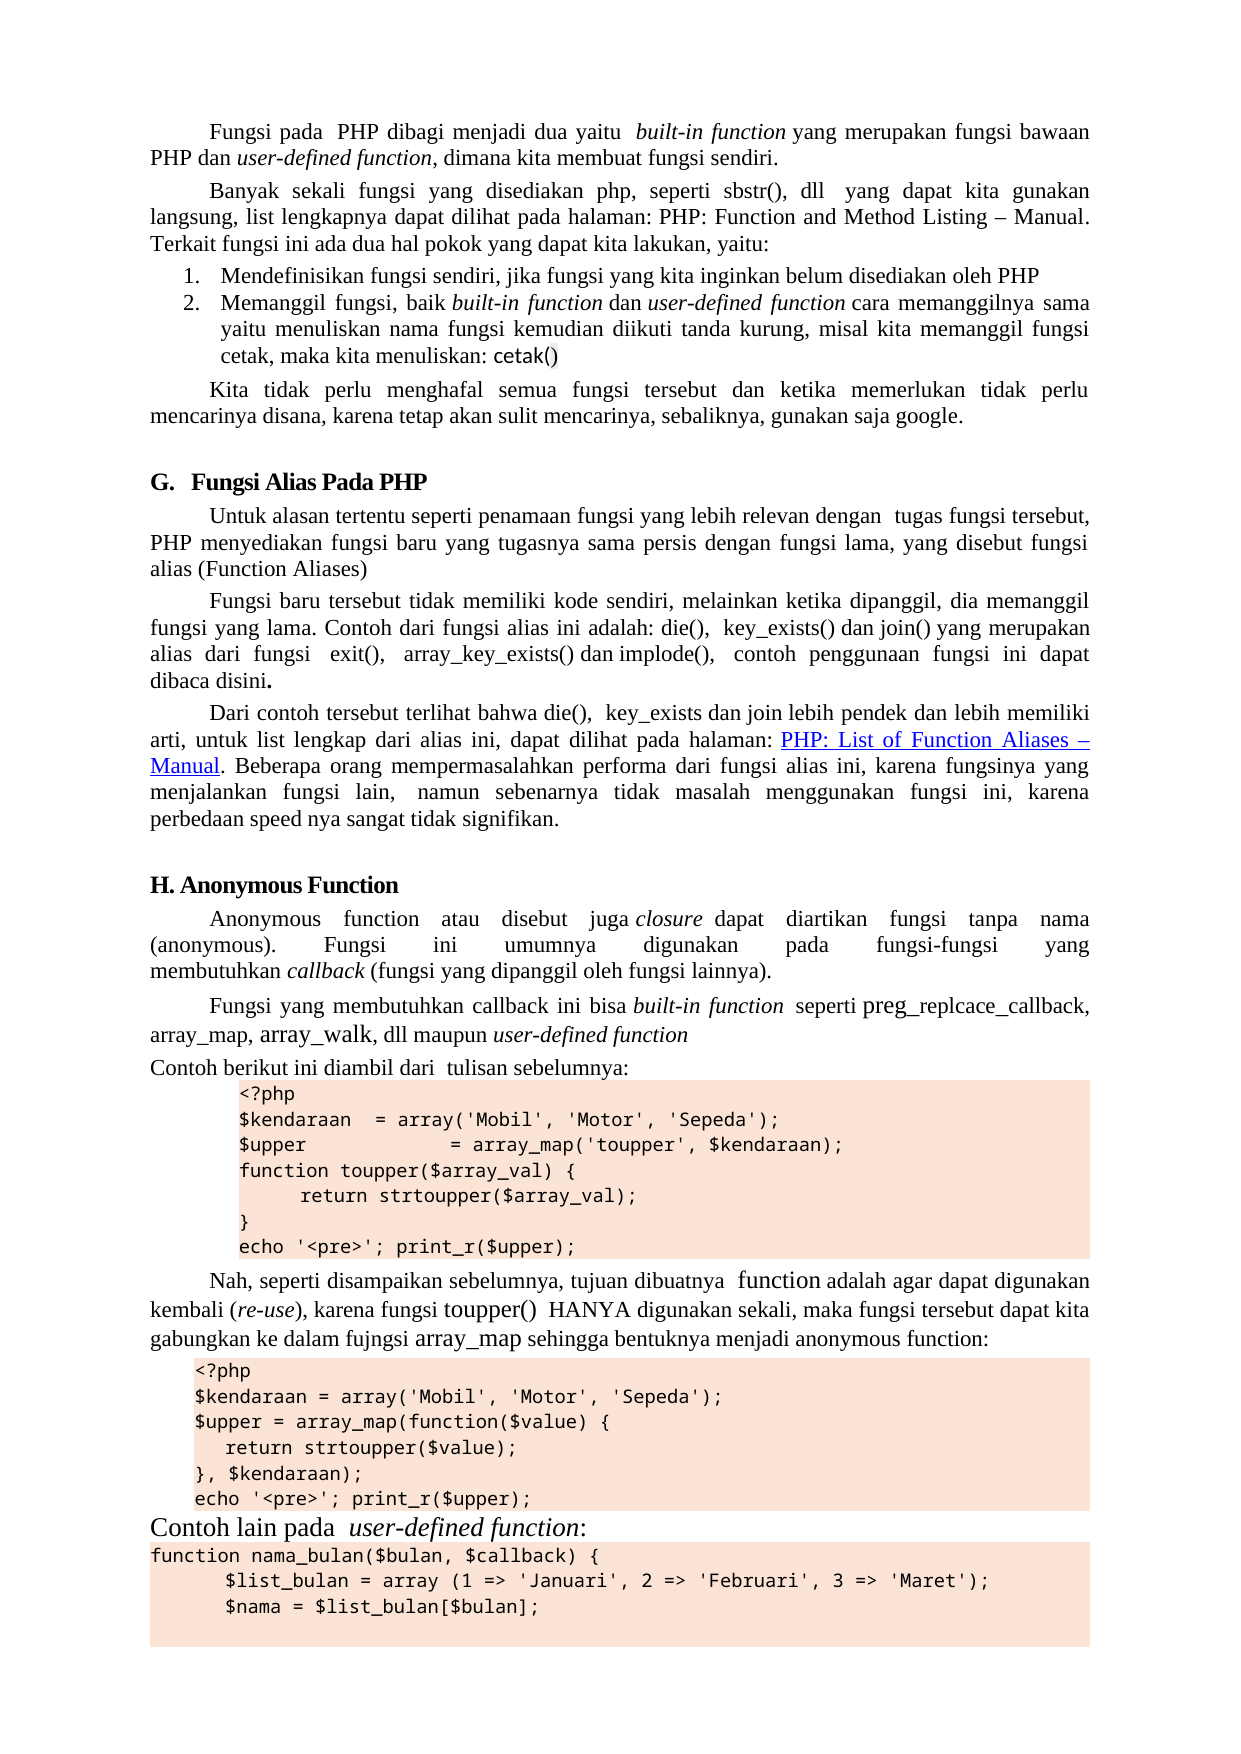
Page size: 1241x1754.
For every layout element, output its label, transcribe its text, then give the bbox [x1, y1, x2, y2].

text $kendaraan = array('Mobil', 'Motor', 'Sepeda'); [194, 1383, 1090, 1409]
text Anonymous function atau disebut juga closure dapat diartikan fungsi tanpa nama (anonymous). Fungsi ini umumnya digunakan pada fungsi-fungsi yang membutuhkan callback (fungsi yang dipanggil oleh fungsi lainnya). [150, 905, 1090, 984]
text } [239, 1208, 1090, 1233]
list Anonymous Function [150, 870, 1090, 899]
text echo '<pre>'; print_r($upper); [194, 1485, 1090, 1511]
text Kita tidak perlu menghafal semua fungsi tersebut dan ketika memerlukan tidak perlu mencarinya disana, karena tetap akan sulit mencarinya, sebaliknya, gunakan saja google. [150, 376, 1090, 428]
text Contoh lain pada user-defined function: [150, 1511, 1090, 1542]
text function toupper($array_val) { [239, 1157, 1090, 1182]
list Memanggil fungsi, baik built-in function dan user-defined function cara memanggilnya sama yaitu menuliskan nama fungsi kemudian diikuti tanda kurung, misal kita memanggil fungsi cetak, maka kita menuliskan: cetak() [183, 289, 1090, 369]
list Mendefinisikan fungsi sendiri, jika fungsi yang kita inginkan belum disediakan oleh PHP [183, 262, 1090, 289]
text Untuk alasan tertentu seperti penamaan fungsi yang lebih relevan dengan tugas fungsi tersebut, PHP menyediakan fungsi baru yang tugasnya sama persis dengan fungsi lama, yang disebut fungsi alias (Function Aliases) [150, 502, 1090, 581]
text return strtoupper($array_val); [239, 1182, 1090, 1208]
text echo '<pre>'; print_r($upper); [239, 1233, 1090, 1259]
text <?php [239, 1080, 1090, 1106]
text }, $kendaraan); [194, 1460, 1090, 1485]
text Nah, seperti disampaikan sebelumnya, tujuan dibuatnya function adalah agar dapat digunakan kembali (re-use), karena fungsi toupper() HANYA digunakan sekali, maka fungsi tersebut dapat kita gabungkan ke dalam fujngsi array_map sehingga bentuknya menjadi anonymous function: [150, 1265, 1090, 1351]
text Fungsi pada PHP dibagi menjadi dua yaitu built-in function yang merupakan fungsi bawaan PHP dan user-defined function, dimana kita membuat fungsi sendiri. [150, 118, 1090, 171]
text $nama = $list_bulan[$bulan]; [150, 1593, 1090, 1618]
text $upper = array_map(function($value) { [194, 1409, 1090, 1434]
text Fungsi baru tersebut tidak memiliki kode sendiri, melainkan ketika dipanggil, dia memanggil fungsi yang lama. Contoh dari fungsi alias ini adalah: die(), key_exists() dan join() yang merupakan alias dari fungsi exit(), array_key_exists() dan implode(), contoh penggunaan fungsi ini dapat dibaca disini. [150, 588, 1090, 693]
text $list_bulan = array (1 => 'Januari', 2 => 'Februari', 3 => 'Maret'); [150, 1567, 1090, 1593]
list Fungsi Alias Pada PHP [150, 467, 1090, 496]
text Banyak sekali fungsi yang disediakan php, seperti sbstr(), dll yang dapat kita gunakan langsung, list lengkapnya dapat dilihat pada halaman: PHP: Function and Method Listing – Manual. Terkait fungsi ini ada dua hal pokok yang dapat kita lakukan, yaitu: [150, 177, 1090, 256]
text $kendaraan = array('Mobil', 'Motor', 'Sepeda'); [239, 1106, 1090, 1131]
text Contoh berikut ini diambil dari tulisan sebelumnya: [150, 1054, 1090, 1080]
text <?php [194, 1358, 1090, 1383]
text function nama_bulan($bulan, $callback) { [150, 1542, 1090, 1567]
text Dari contoh tersebut terlihat bahwa die(), key_exists dan join lebih pendek dan lebih memiliki arti, untuk list lengkap dari alias ini, dapat dilihat pada halaman: PHP: List of Function Aliases – Manual. Beberapa orang mempermasalahkan performa dari fungsi alias ini, karena fungsinya yang menjalankan fungsi lain, namun sebenarnya tidak masalah menggunakan fungsi ini, karena perbedaan speed nya sangat tidak signifikan. [150, 699, 1090, 831]
text Fungsi yang membutuhkan callback ini bisa built-in function seperti preg_replcace_callback, array_map, array_walk, dll maupun user-defined function [150, 990, 1090, 1048]
text $upper = array_map('toupper', $kendaraan); [239, 1131, 1090, 1157]
text return strtoupper($value); [194, 1434, 1090, 1460]
